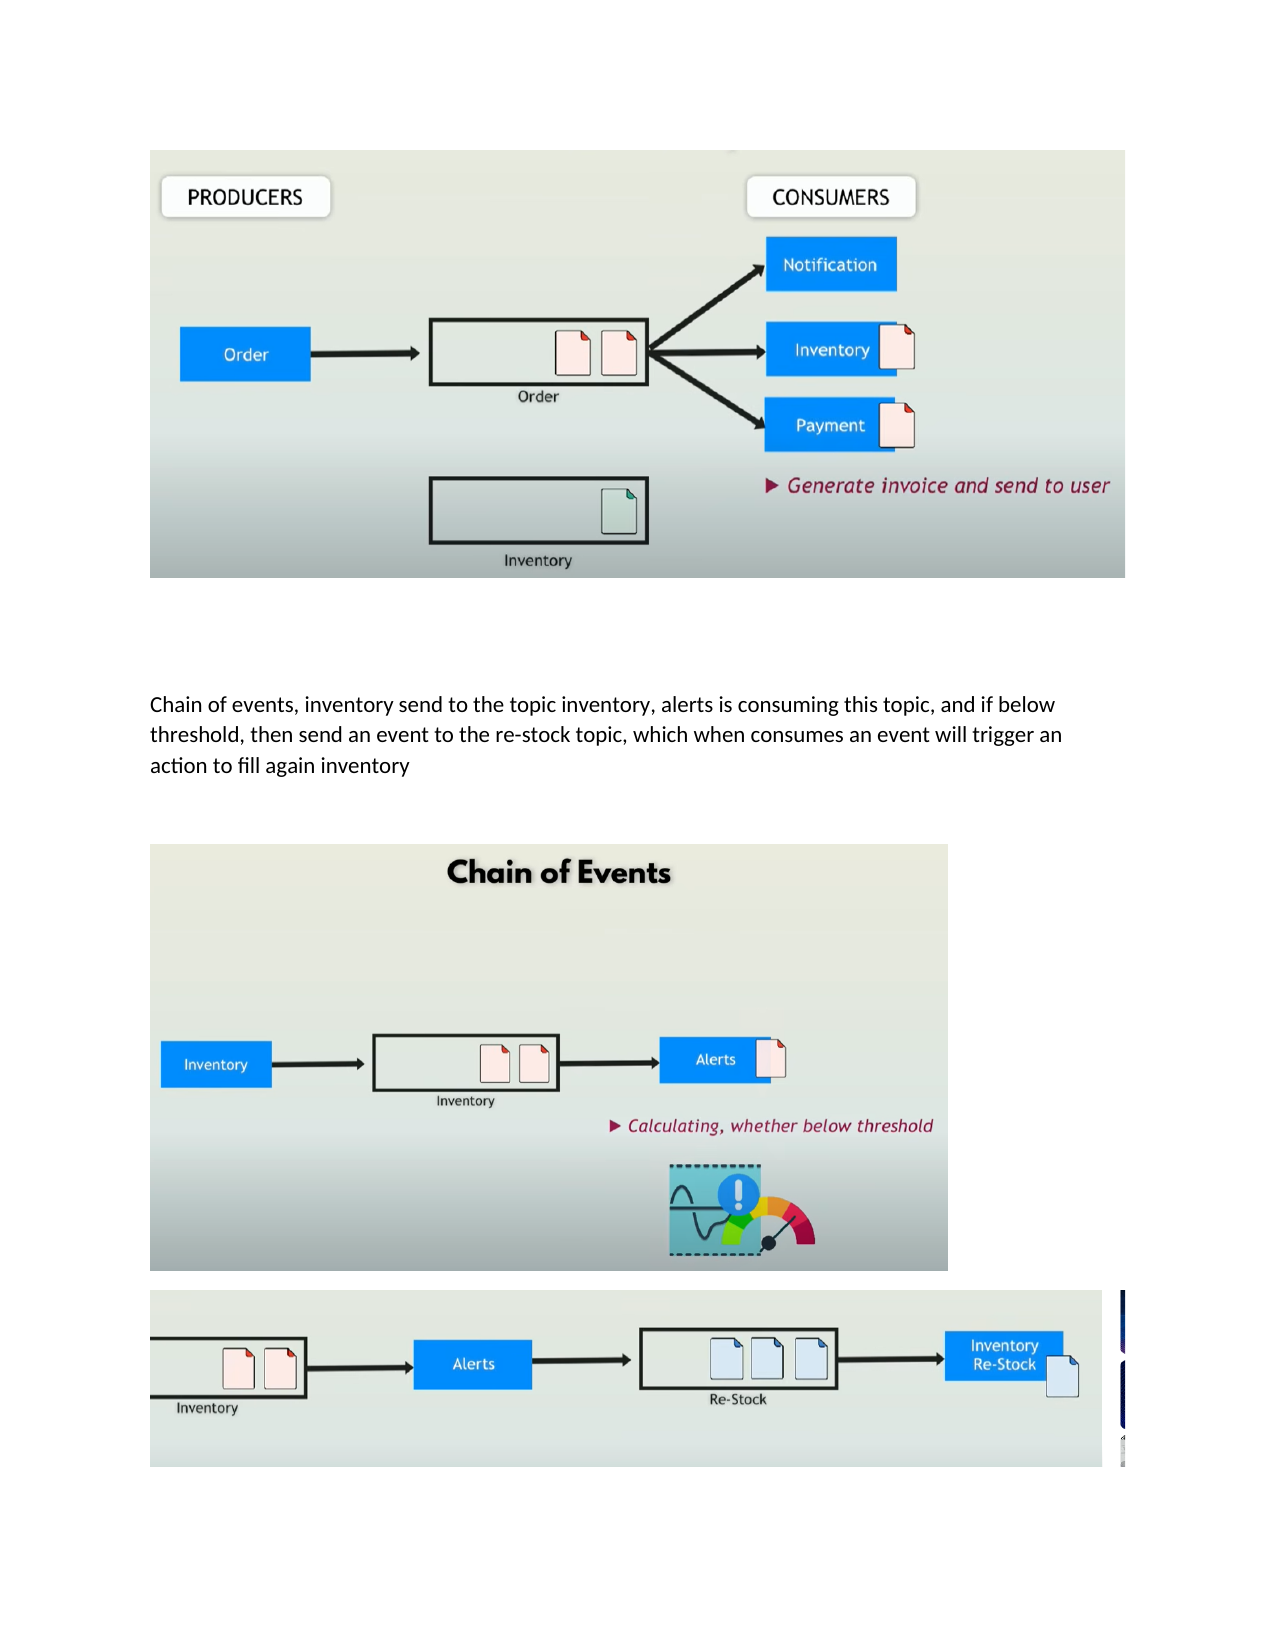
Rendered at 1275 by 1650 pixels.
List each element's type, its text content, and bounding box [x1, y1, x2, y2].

picture [150, 150, 1125, 578]
picture [150, 1290, 1125, 1467]
text Chain of events, inventory send to the topic inventory, alerts is consuming this topic, and if below threshold, then send an event to the re-stock topic, which when consumes an event will trigger an action to fill again inventory [150, 690, 1125, 779]
picture [150, 844, 948, 1271]
